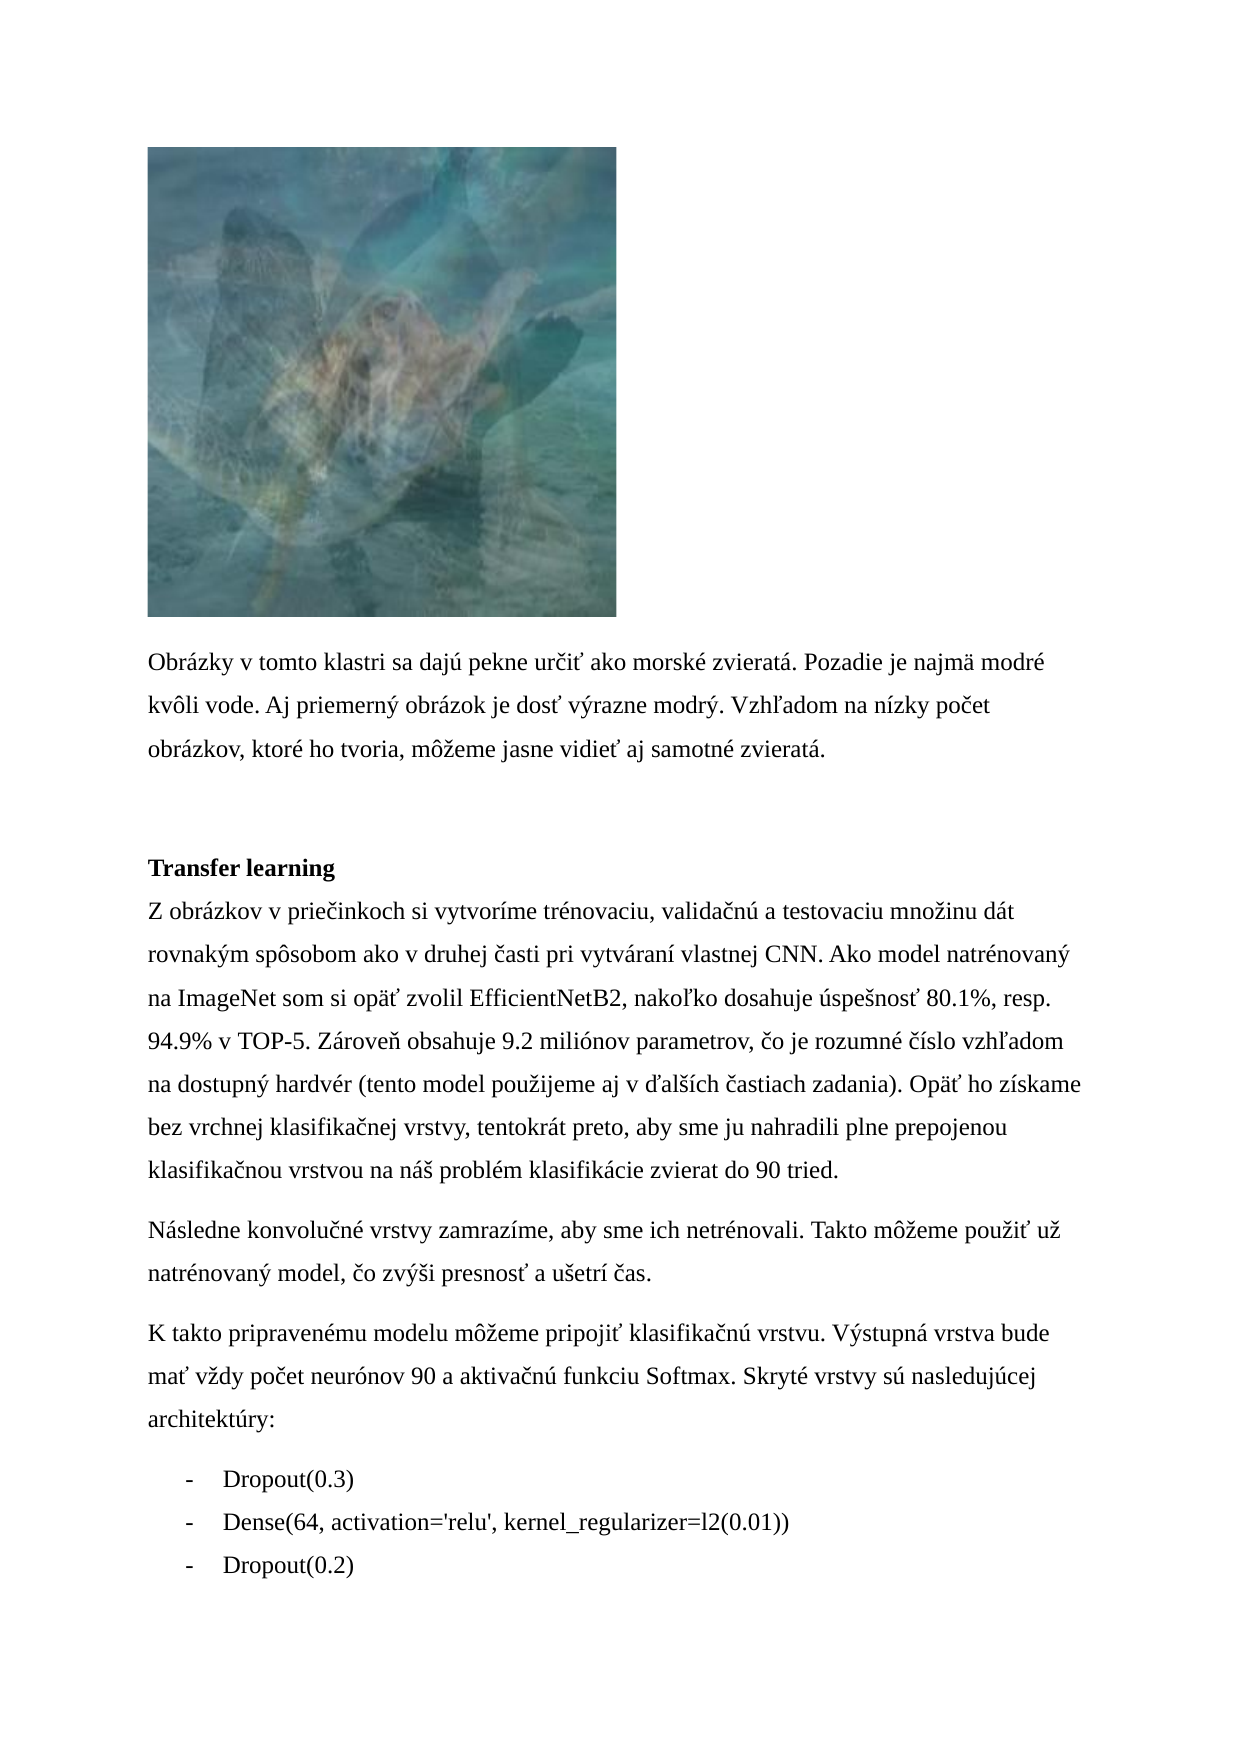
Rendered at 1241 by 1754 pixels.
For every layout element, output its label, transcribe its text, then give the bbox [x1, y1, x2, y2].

text Následne konvolučné vrstvy zamrazíme, aby sme ich netrénovali. Takto môžeme použiť už natrénovaný model, čo zvýši presnosť a ušetrí čas. [148, 1215, 1093, 1287]
list Dense(64, activation='relu', kernel_regularizer=l2(0.01)) [185, 1507, 1093, 1536]
list Dropout(0.3) [185, 1464, 1093, 1493]
text K takto pripravenému modelu môžeme pripojiť klasifikačnú vrstvu. Výstupná vrstva bude mať vždy počet neurónov 90 a aktivačnú funkciu Softmax. Skryté vrstvy sú nasledujúcej architektúry: [148, 1318, 1093, 1433]
text Obrázky v tomto klastri sa dajú pekne určiť ako morské zvieratá. Pozadie je najmä modré kvôli vode. Aj priemerný obrázok je dosť výrazne modrý. Vzhľadom na nízky počet obrázkov, ktoré ho tvoria, môžeme jasne vidieť aj samotné zvieratá. [148, 647, 1093, 762]
list Dropout(0.2) [185, 1550, 1093, 1579]
text Z obrázkov v priečinkoch si vytvoríme trénovaciu, validačnú a testovaciu množinu dát rovnakým spôsobom ako v druhej časti pri vytváraní vlastnej CNN. Ako model natrénovaný na ImageNet som si opäť zvolil EfficientNetB2, nakoľko dosahuje úspešnosť 80.1%, resp. 94.9% v TOP-5. Zároveň obsahuje 9.2 miliónov parametrov, čo je rozumné číslo vzhľadom na dostupný hardvér (tento model použijeme aj v ďalších častiach zadania). Opäť ho získame bez vrchnej klasifikačnej vrstvy, tentokrát preto, aby sme ju nahradili plne prepojenou klasifikačnou vrstvou na náš problém klasifikácie zvierat do 90 tried. [148, 896, 1093, 1184]
subtitle Transfer learning [148, 853, 1093, 882]
picture [147, 147, 617, 617]
